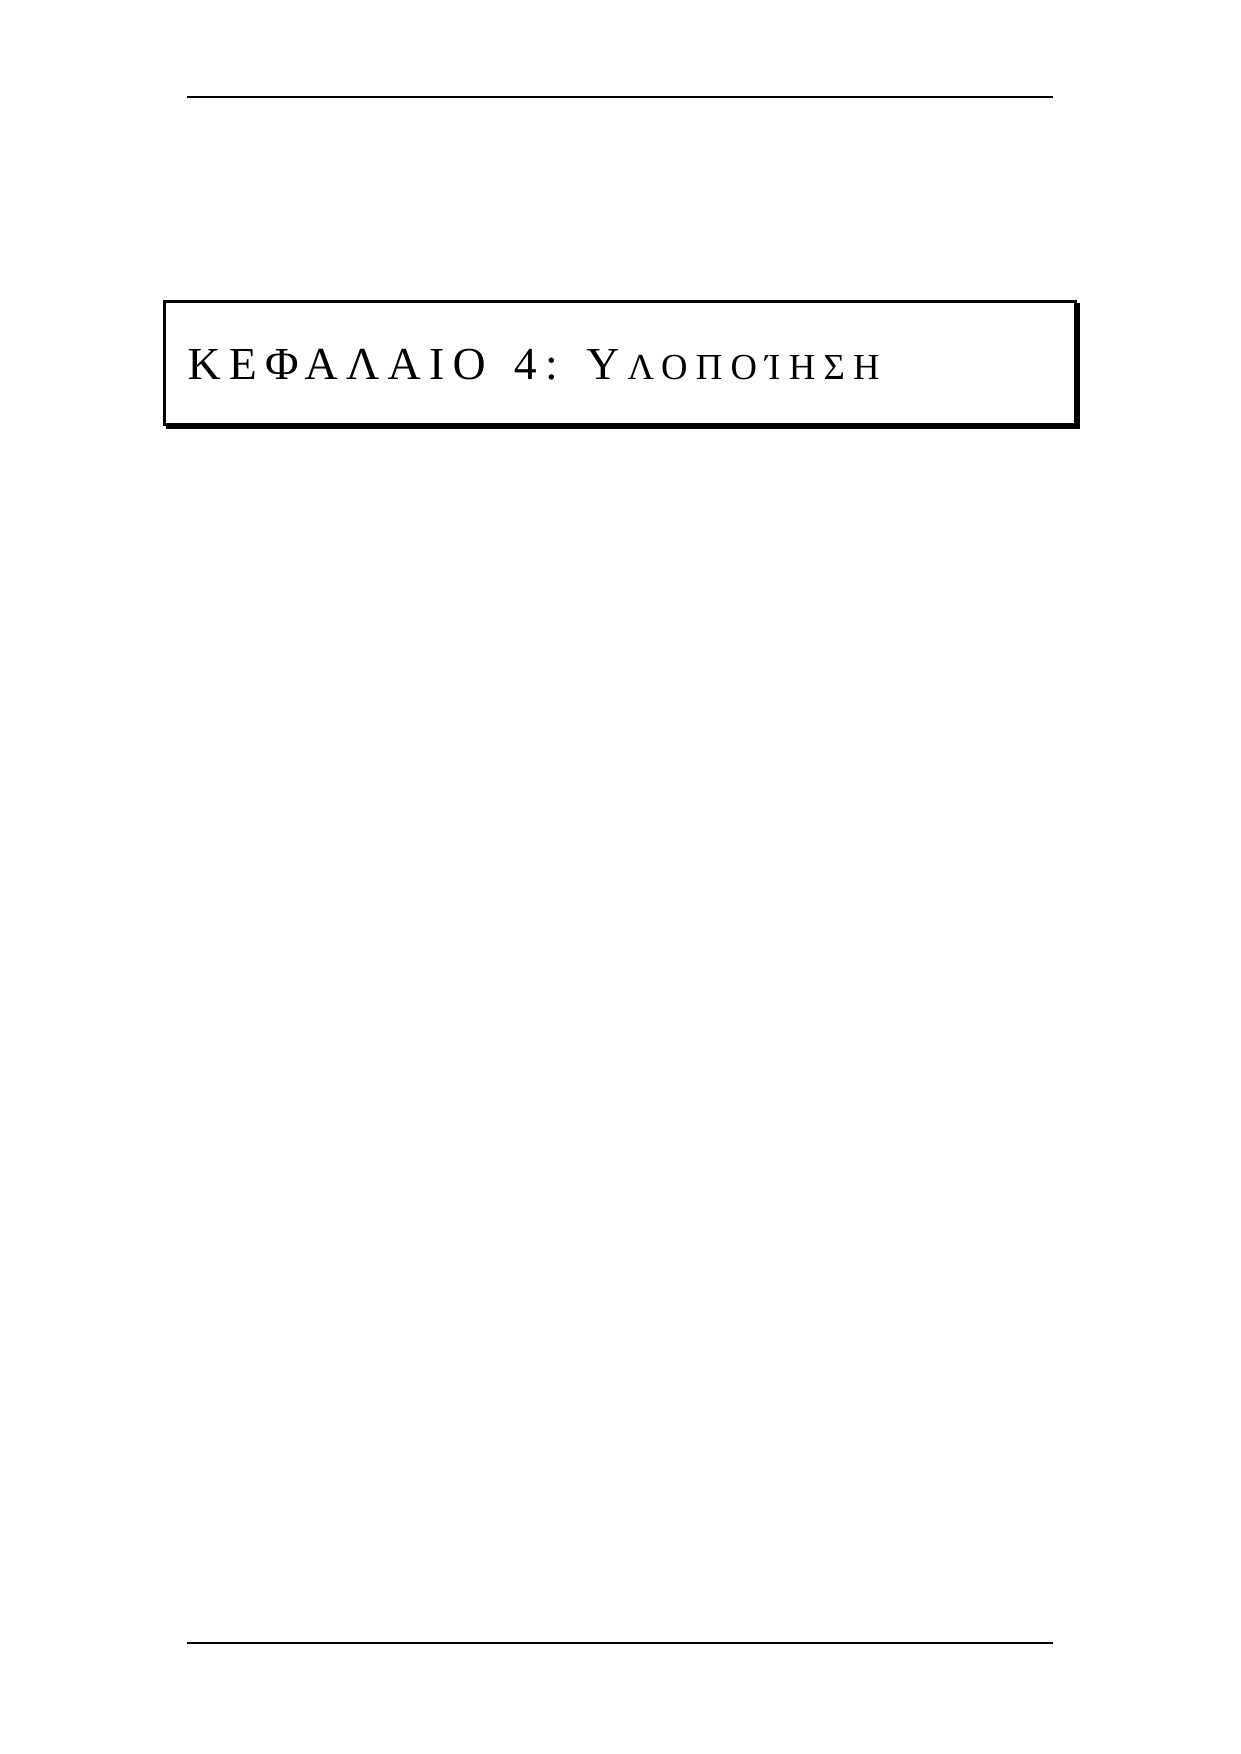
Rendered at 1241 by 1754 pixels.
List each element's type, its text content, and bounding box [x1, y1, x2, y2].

text Υλοποίηση [166, 303, 1074, 423]
